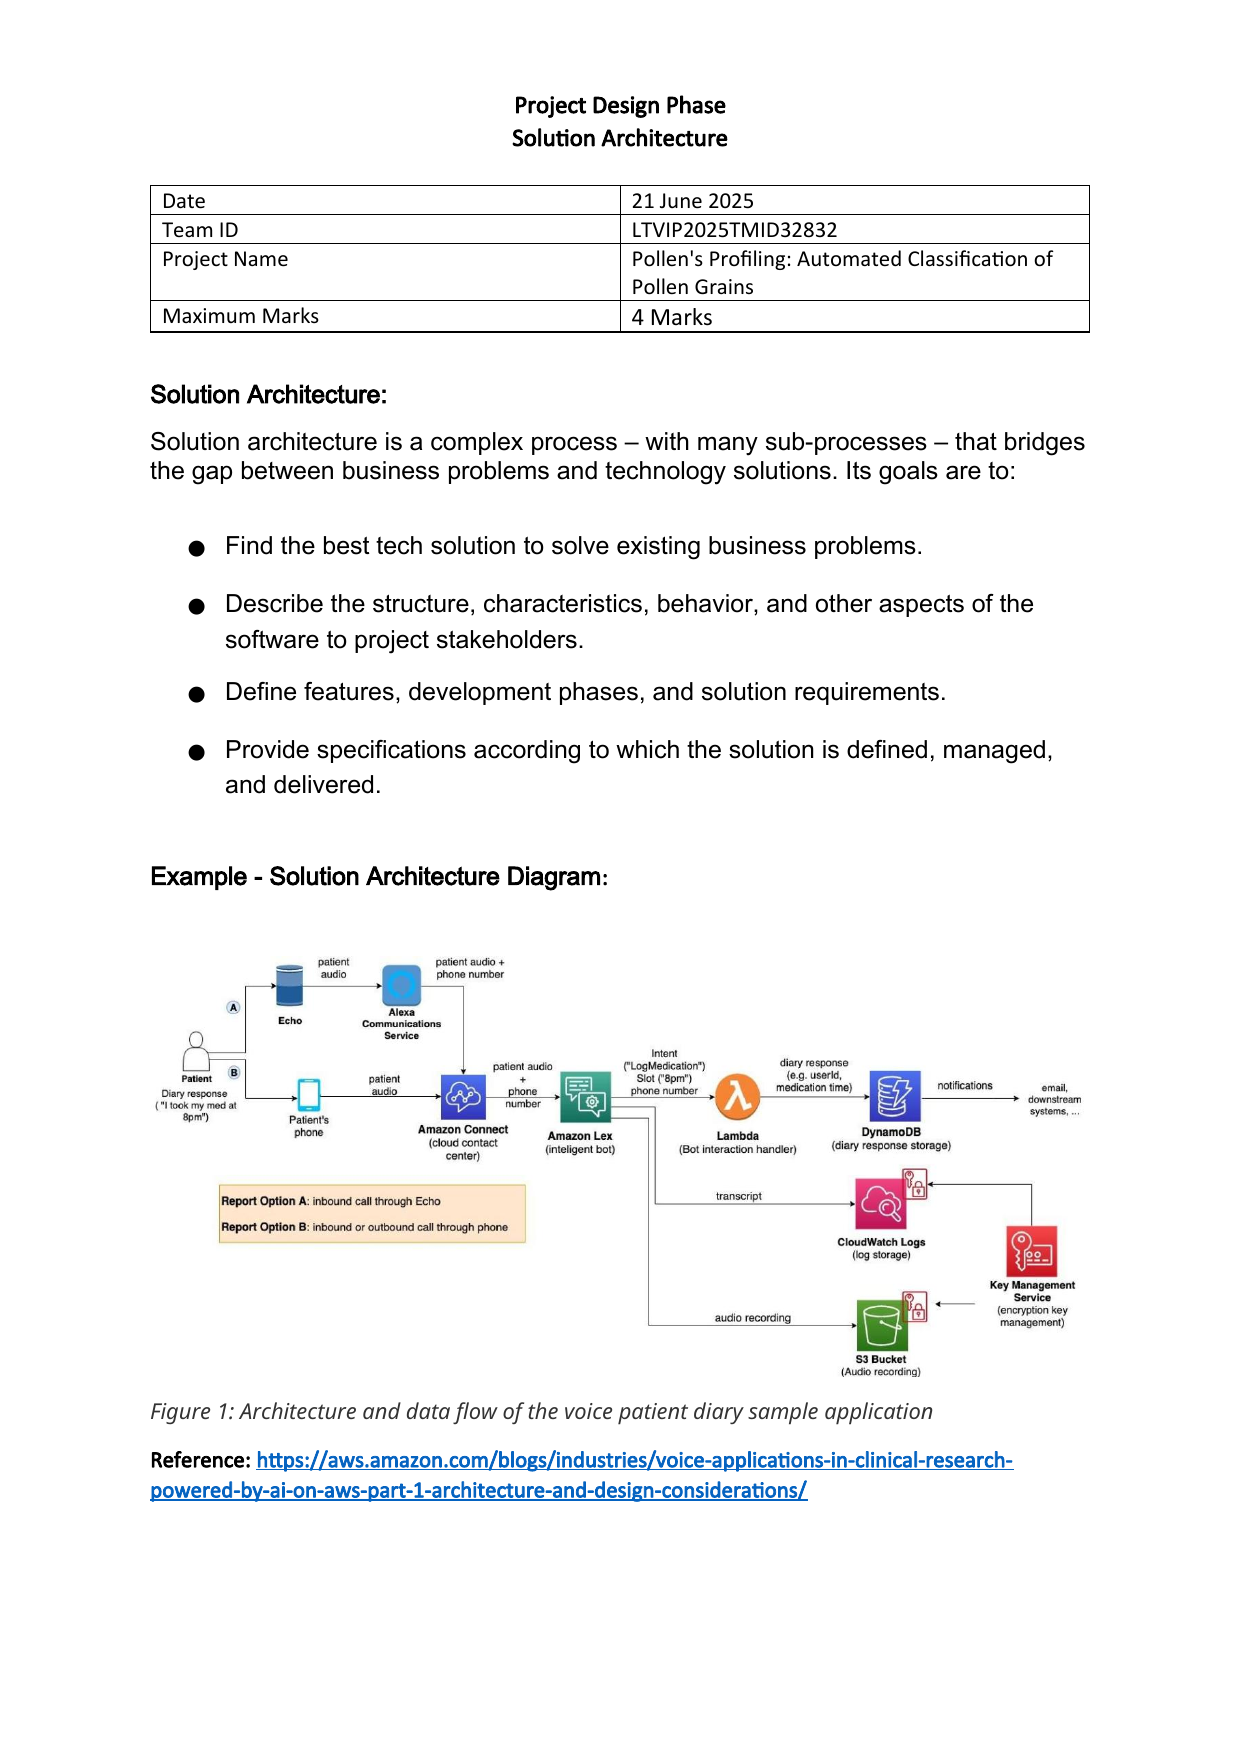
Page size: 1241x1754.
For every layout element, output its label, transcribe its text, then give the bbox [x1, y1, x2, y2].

table_header 21 June 2025 [621, 186, 1089, 214]
table_cell Pollen's Profiling: Automated Classification of Pollen Grains [621, 244, 1089, 300]
text Project Design Phase [150, 89, 1090, 119]
table_cell LTVIP2025TMID32832 [621, 215, 1089, 243]
text Example - Solution Architecture Diagram: [150, 861, 1090, 891]
table_cell Maximum Marks [151, 301, 620, 331]
text Reference: https://aws.amazon.com/blogs/industries/voice-applications-in-clinical-research-powered-by-ai-on-aws-part-1-architecture-and-design-considerations/ [150, 1445, 1090, 1503]
list Provide specifications according to which the solution is defined, managed, and delivered. [187, 727, 1090, 799]
list Define features, development phases, and solution requirements. [187, 669, 1090, 712]
table_cell 4 Marks [621, 301, 1089, 331]
list Describe the structure, characteristics, behavior, and other aspects of the software to project stakeholders. [187, 582, 1090, 653]
table_cell Team ID [151, 215, 620, 243]
list Find the best tech solution to solve existing business problems. [187, 524, 1090, 566]
text Solution architecture is a complex process – with many sub-processes – that bridges the gap between business problems and technology solutions. Its goals are to: [150, 427, 1090, 484]
text Solution Architecture: [150, 379, 1090, 408]
text Solution Architecture [150, 122, 1090, 152]
text Figure 1: Architecture and data flow of the voice patient diary sample application [150, 1396, 1090, 1426]
table_header Date [151, 186, 620, 214]
picture [150, 956, 1091, 1377]
table_cell Project Name [151, 244, 620, 300]
